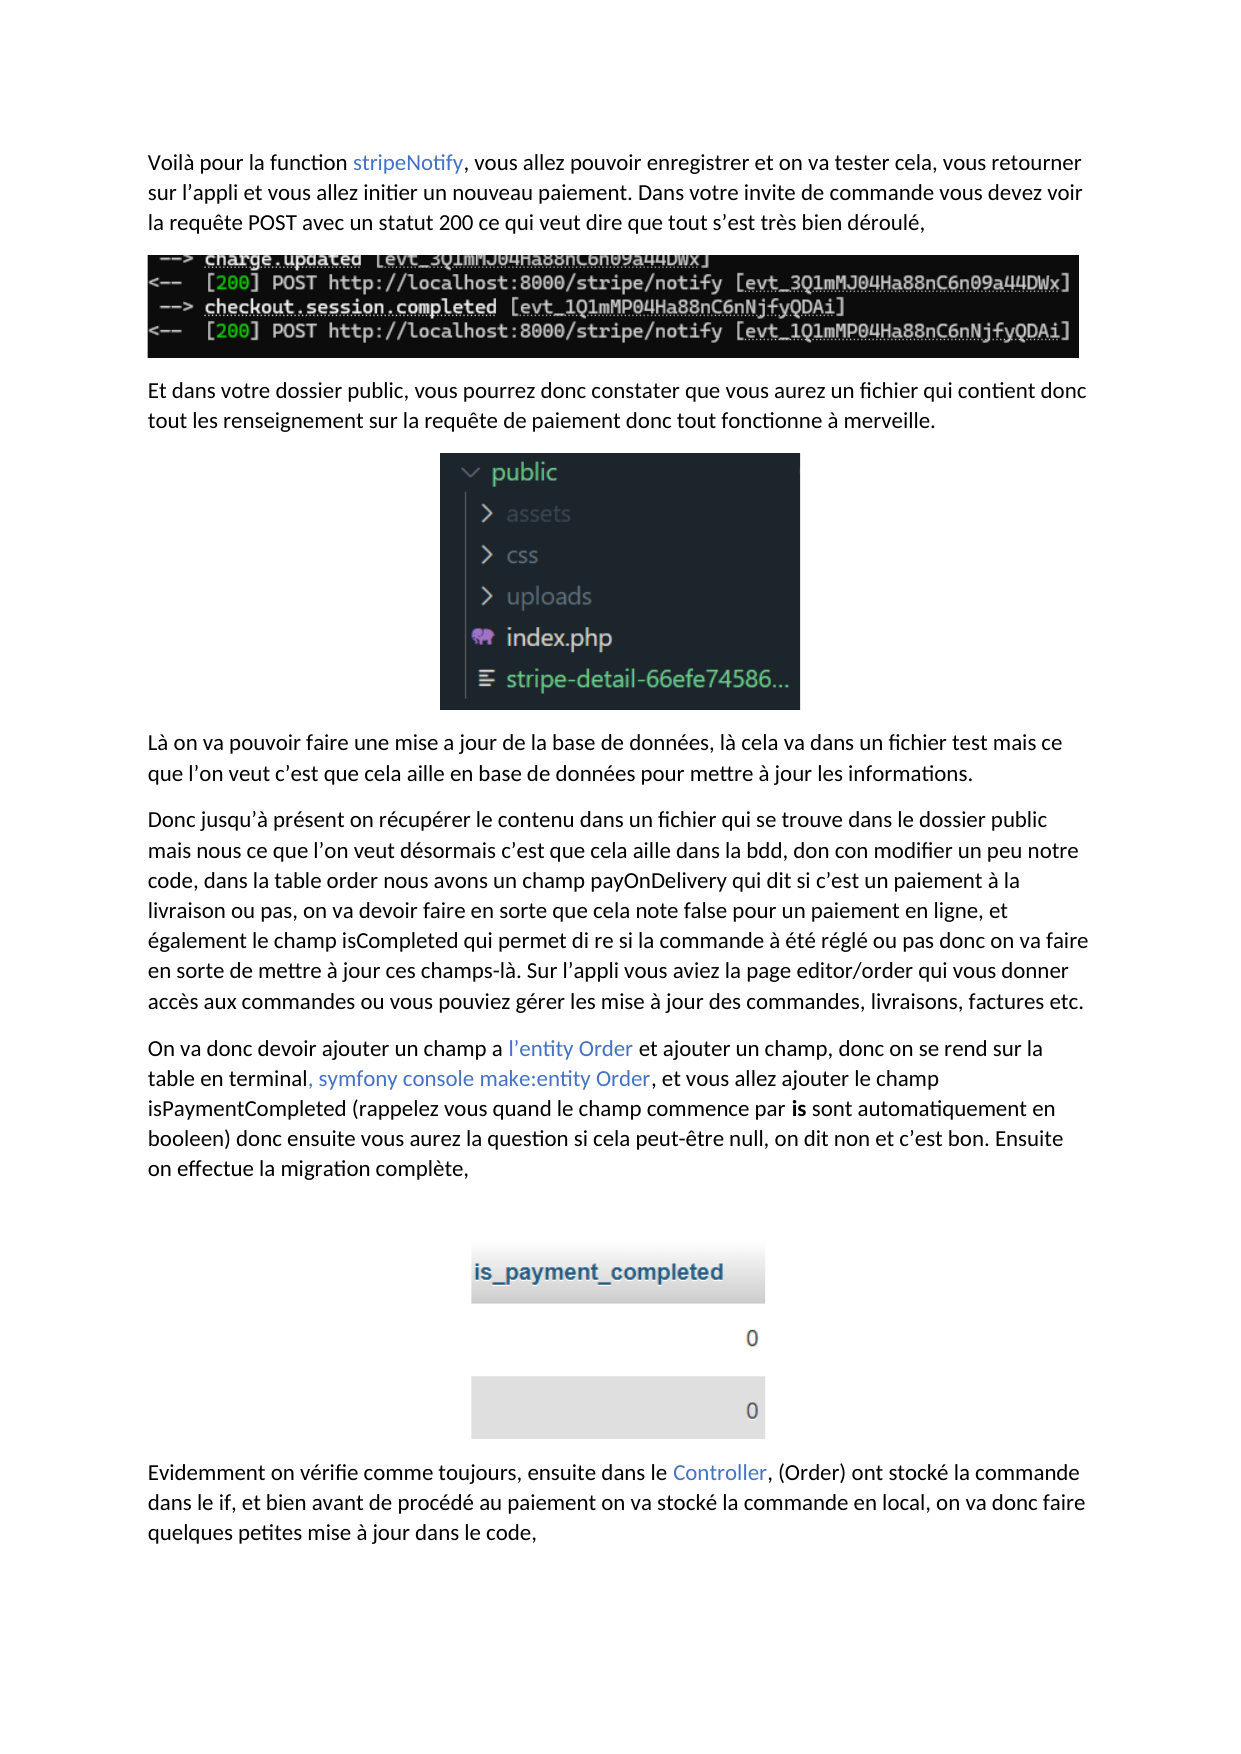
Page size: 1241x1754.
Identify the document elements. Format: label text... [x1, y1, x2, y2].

text Evidemment on vérifie comme toujours, ensuite dans le Controller, (Order) ont stocké la commande dans le if, et bien avant de procédé au paiement on va stocké la commande en local, on va donc faire quelques petites mise à jour dans le code, [148, 1458, 1093, 1546]
picture [147, 255, 1079, 358]
picture [440, 453, 801, 710]
text Donc jusqu’à présent on récupérer le contenu dans un fichier qui se trouve dans le dossier public mais nous ce que l’on veut désormais c’est que cela aille dans la bdd, don con modifier un peu notre code, dans la table order nous avons un champ payOnDelivery qui dit si c’est un paiement à la livraison ou pas, on va devoir faire en sorte que cela note false pour un paiement en ligne, et également le champ isCompleted qui permet di re si la commande à été réglé ou pas donc on va faire en sorte de mettre à jour ces champs-là. Sur l’appli vous aviez la page editor/order qui vous donner accès aux commandes ou vous pouviez gérer les mise à jour des commandes, livraisons, factures etc. [148, 806, 1093, 1015]
text Voilà pour la function stripeNotify, vous allez pouvoir enregistrer et on va tester cela, vous retourner sur l’appli et vous allez initier un nouveau paiement. Dans votre invite de commande vous devez voir la requête POST avec un statut 200 ce qui veut dire que tout s’est très bien déroulé, [148, 148, 1093, 236]
picture [471, 1201, 769, 1439]
text Là on va pouvoir faire une mise a jour de la base de données, là cela va dans un fichier test mais ce que l’on veut c’est que cela aille en base de données pour mettre à jour les informations. [148, 728, 1093, 787]
text Et dans votre dossier public, vous pourrez donc constater que vous aurez un fichier qui contient donc tout les renseignement sur la requête de paiement donc tout fonctionne à merveille. [148, 376, 1093, 434]
text On va donc devoir ajouter un champ a l’entity Order et ajouter un champ, donc on se rend sur la table en terminal, symfony console make:entity Order, et vous allez ajouter le champ isPaymentCompleted (rappelez vous quand le champ commence par is sont automatiquement en booleen) donc ensuite vous aurez la question si cela peut-être null, on dit non et c’est bon. Ensuite on effectue la migration complète, [148, 1034, 1093, 1182]
